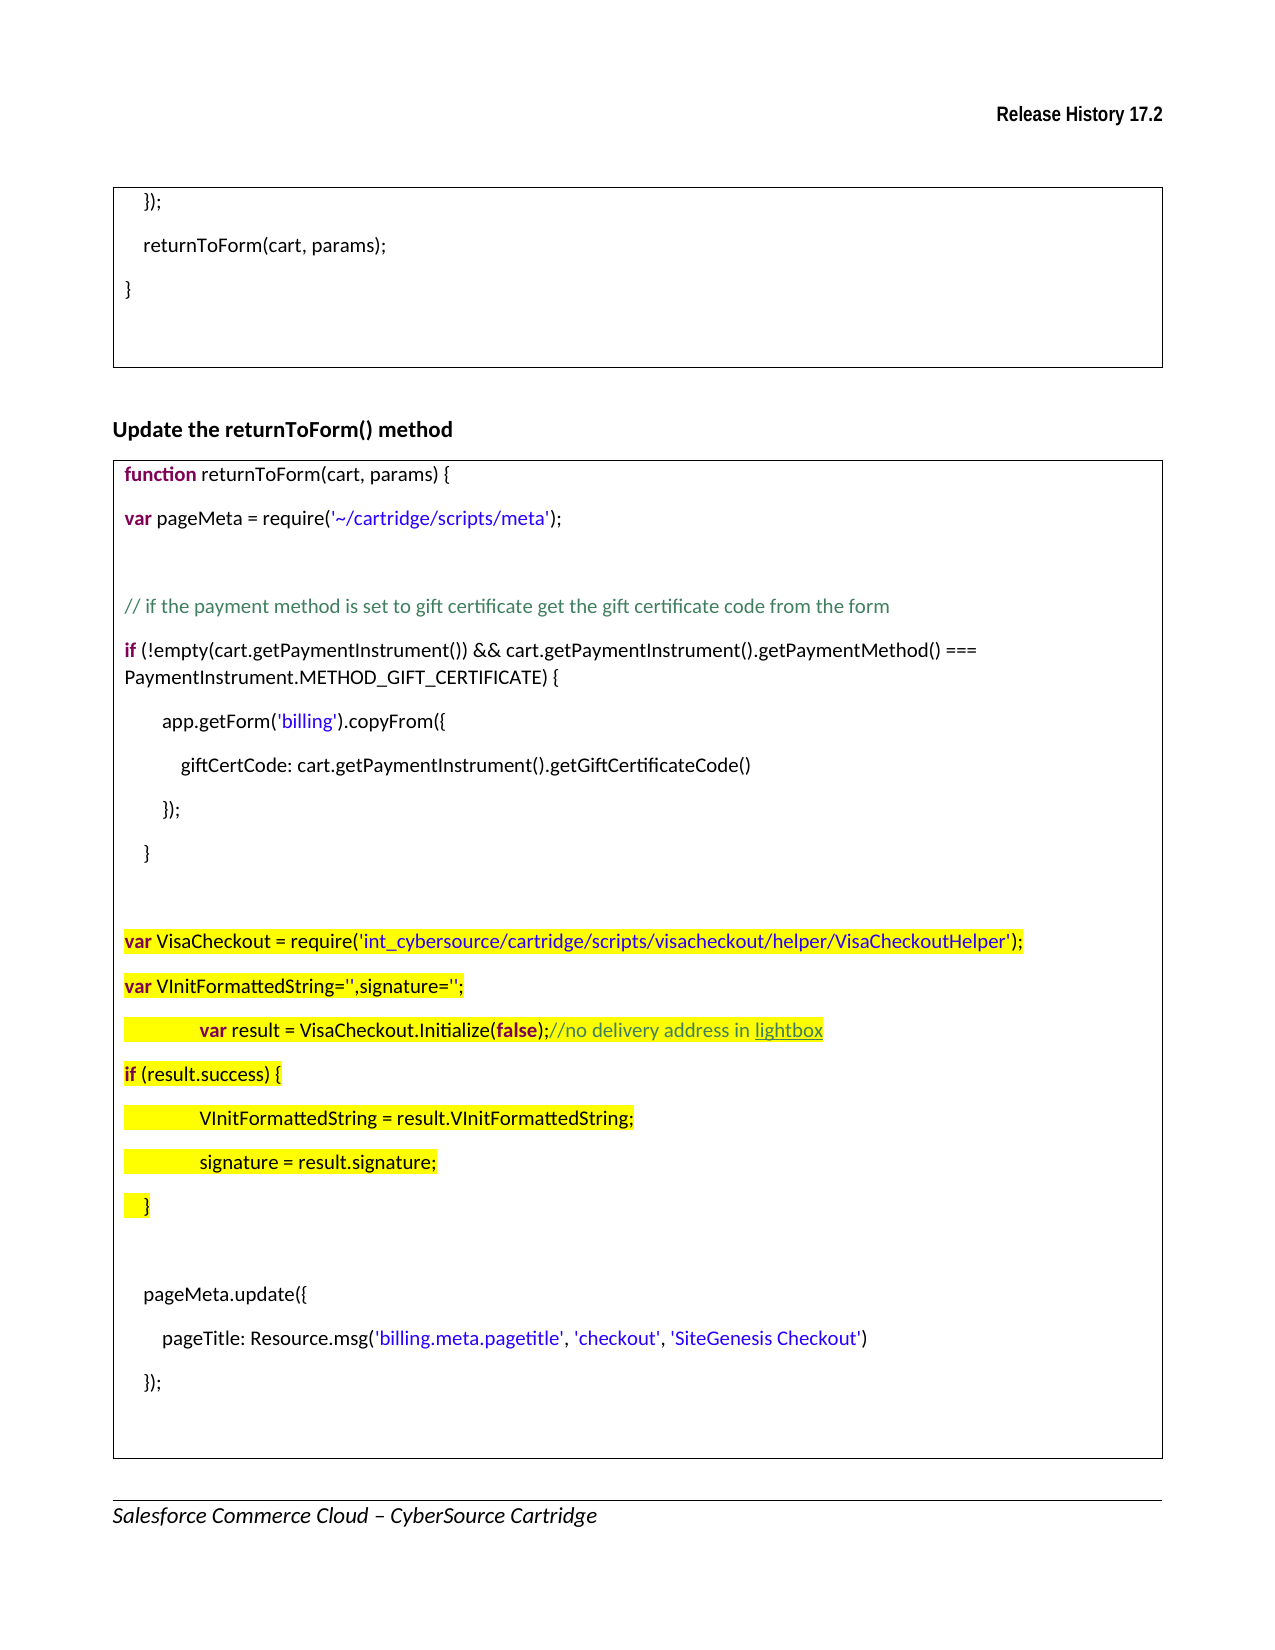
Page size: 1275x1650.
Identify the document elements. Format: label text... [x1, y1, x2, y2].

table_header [114, 461, 1162, 1457]
subtitle Update the returnToForm() method [112, 415, 1162, 443]
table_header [114, 188, 1162, 367]
